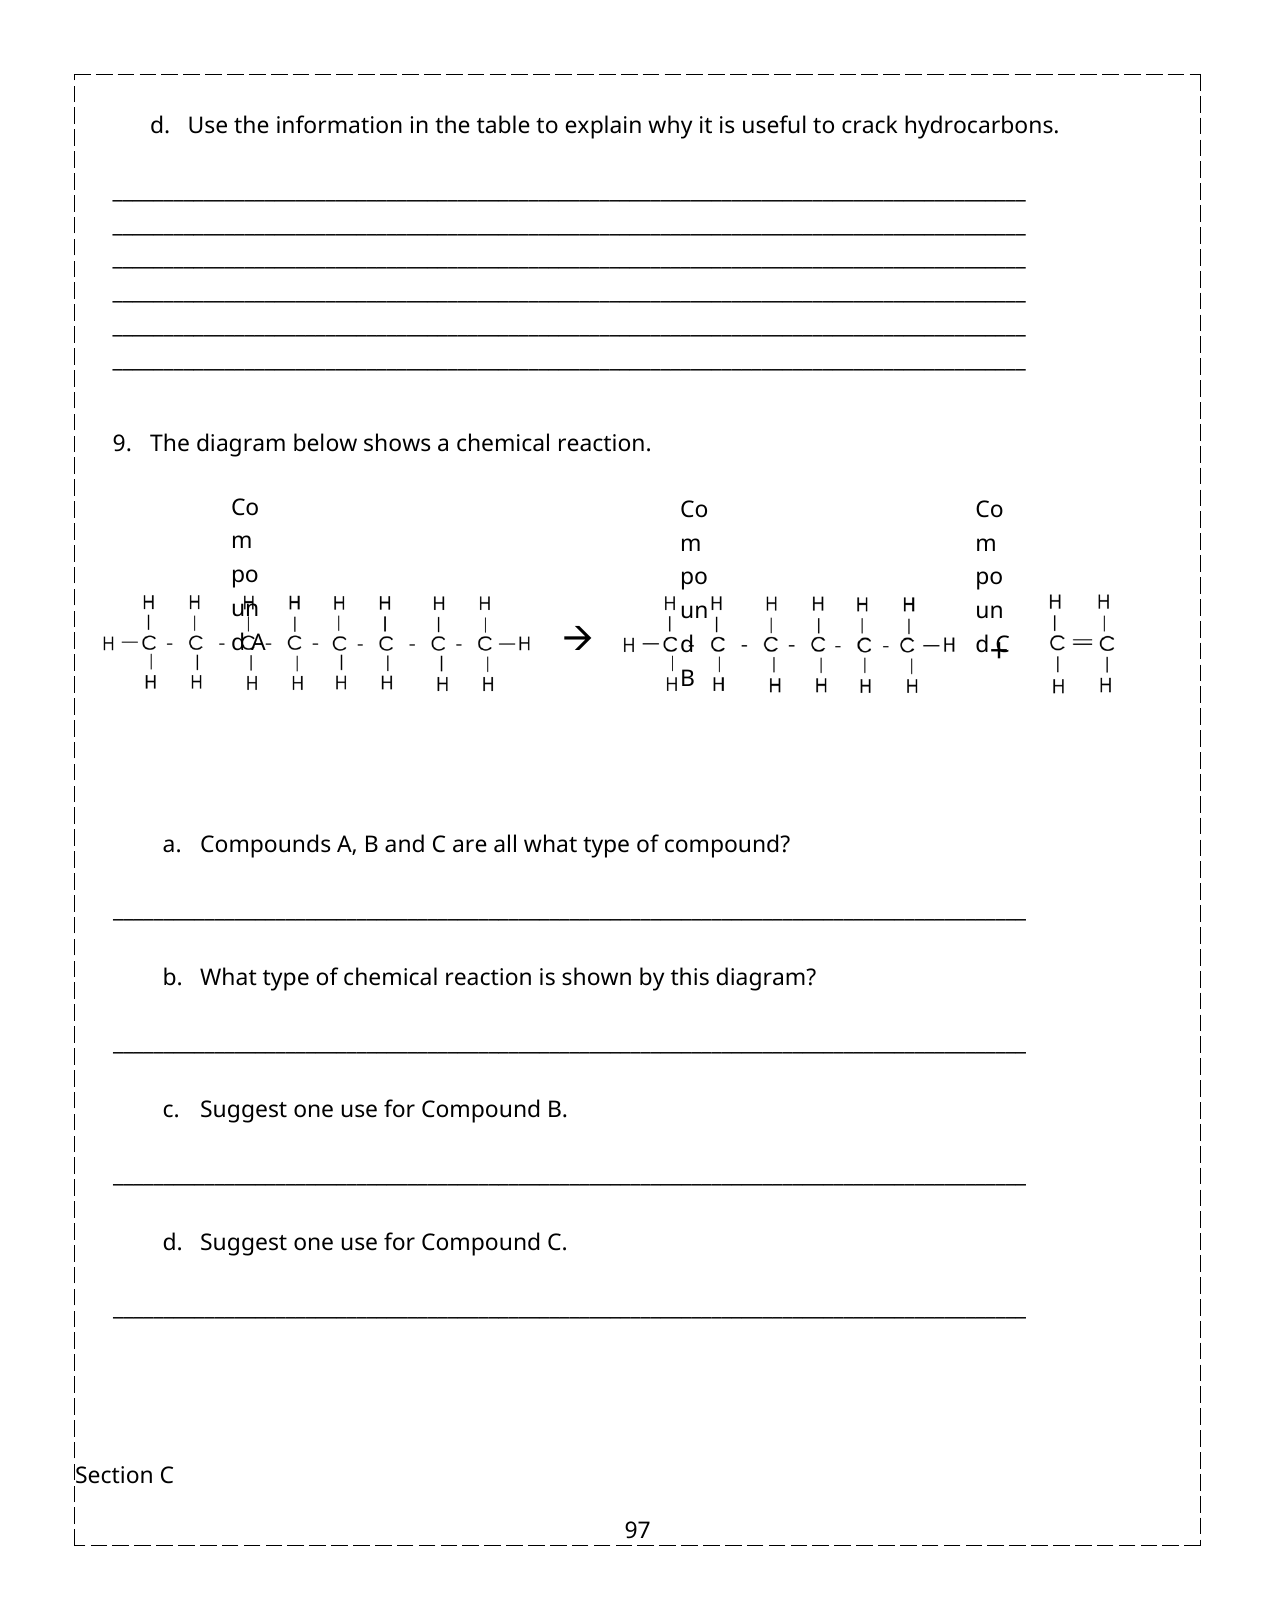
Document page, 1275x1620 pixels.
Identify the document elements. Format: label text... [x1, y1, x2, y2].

list Compounds A, B and C are all what type of compound? [162, 828, 1200, 859]
text __________________________________________________________________________________________ [112, 275, 1200, 306]
text __________________________________________________________________________________________ [112, 207, 1200, 239]
picture [1033, 582, 1127, 708]
list The diagram below shows a chemical reaction. [112, 427, 1200, 458]
picture [90, 581, 539, 700]
text __________________________________________________________________________________________ [113, 1290, 1200, 1322]
list What type of chemical reaction is shown by this diagram? [162, 960, 1200, 992]
picture [614, 581, 968, 708]
text __________________________________________________________________________________________ [113, 1158, 1200, 1189]
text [112, 174, 1200, 205]
text __________________________________________________________________________________________ [113, 1025, 1200, 1057]
text __________________________________________________________________________________________ [112, 241, 1200, 272]
text __________________________________________________________________________________________ [113, 893, 1200, 924]
list Suggest one use for Compound C. [162, 1225, 1200, 1257]
list Suggest one use for Compound B. [162, 1093, 1200, 1124]
text __________________________________________________________________________________________ [112, 342, 1200, 374]
list Use the information in the table to explain why it is useful to crack hydrocarbons. [150, 109, 1200, 140]
list Section C [75, 1459, 1200, 1490]
text __________________________________________________________________________________________ [112, 309, 1200, 340]
